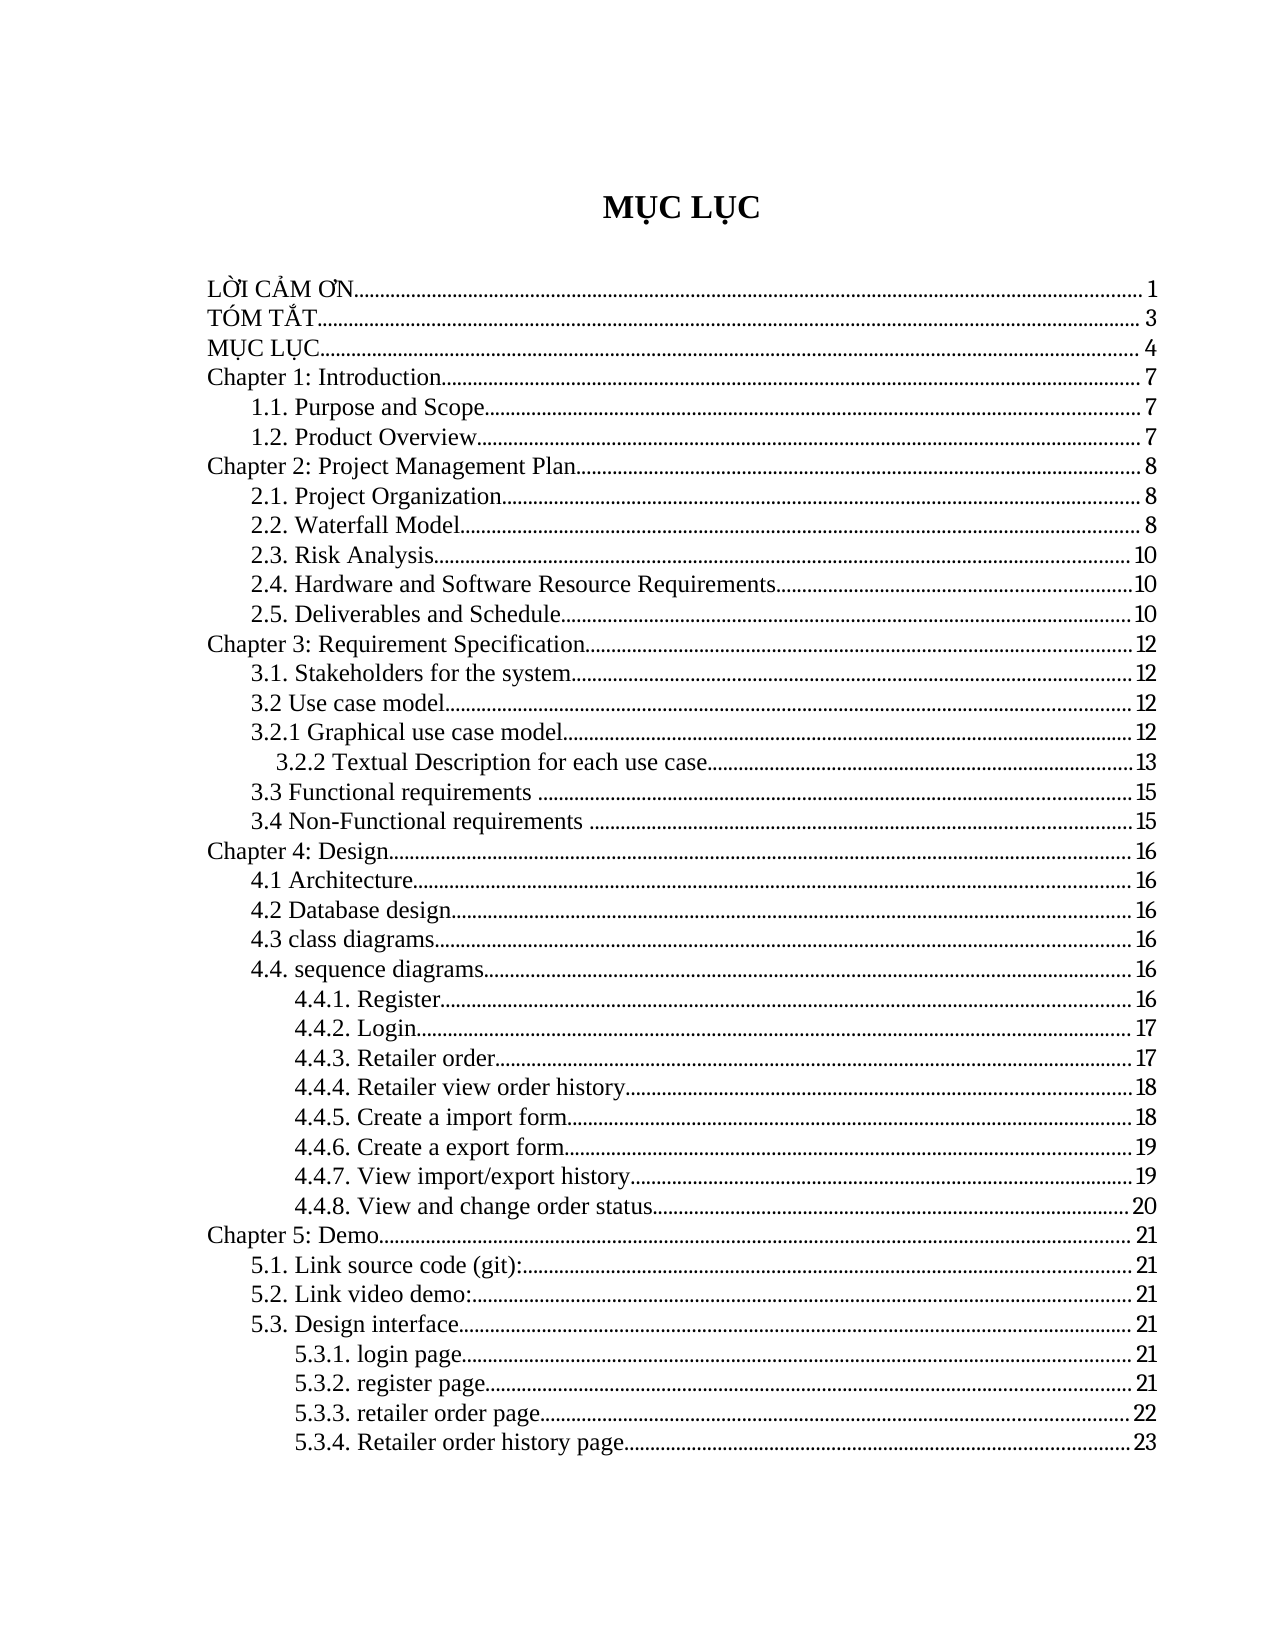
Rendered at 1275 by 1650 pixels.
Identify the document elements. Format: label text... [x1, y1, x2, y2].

text MỤC LỤC [207, 187, 1157, 226]
